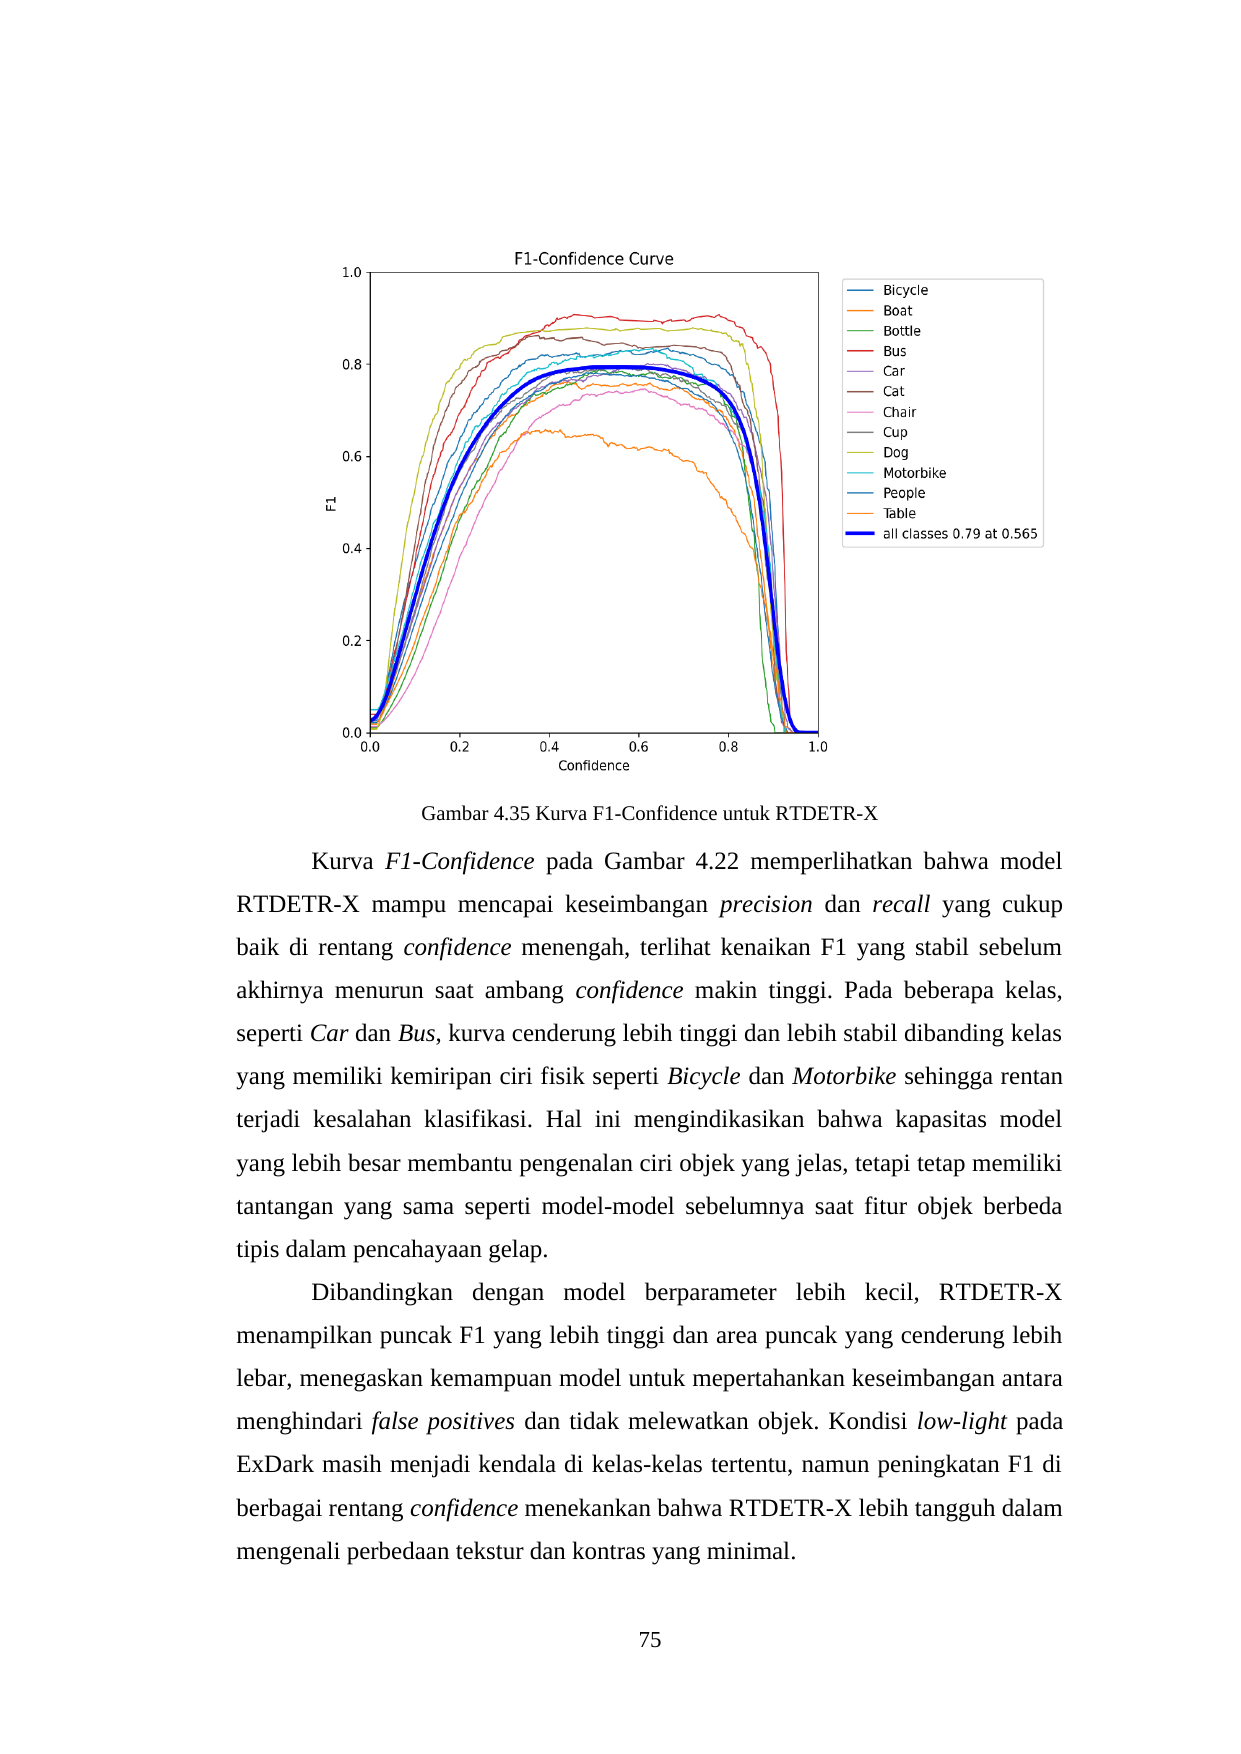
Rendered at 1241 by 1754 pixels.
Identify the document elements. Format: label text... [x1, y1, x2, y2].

text Dibandingkan dengan model berparameter lebih kecil, RTDETR-X menampilkan puncak F1 yang lebih tinggi dan area puncak yang cenderung lebih lebar, menegaskan kemampuan model untuk mepertahankan keseimbangan antara menghindari false positives dan tidak melewatkan objek. Kondisi low-light pada ExDark masih menjadi kendala di kelas-kelas tertentu, namun peningkatan F1 di berbagai rentang confidence menekankan bahwa RTDETR-X lebih tangguh dalam mengenali perbedaan tekstur dan kontras yang minimal. [236, 1277, 1063, 1564]
text Gambar . Kurva F1-Confidence untuk RTDETR-X [236, 801, 1063, 825]
text Kurva F1-Confidence pada Gambar 4.22 memperlihatkan bahwa model RTDETR-X mampu mencapai keseimbangan precision dan recall yang cukup baik di rentang confidence menengah, terlihat kenaikan F1 yang stabil sebelum akhirnya menurun saat ambang confidence makin tinggi. Pada beberapa kelas, seperti Car dan Bus, kurva cenderung lebih tinggi dan lebih stabil dibanding kelas yang memiliki kemiripan ciri fisik seperti Bicycle dan Motorbike sehingga rentan terjadi kesalahan klasifikasi. Hal ini mengindikasikan bahwa kapasitas model yang lebih besar membantu pengenalan ciri objek yang jelas, tetapi tetap memiliki tantangan yang sama seperti model-model sebelumnya saat fitur objek berbeda tipis dalam pencahayaan gelap. [236, 846, 1063, 1263]
picture [311, 236, 1062, 788]
